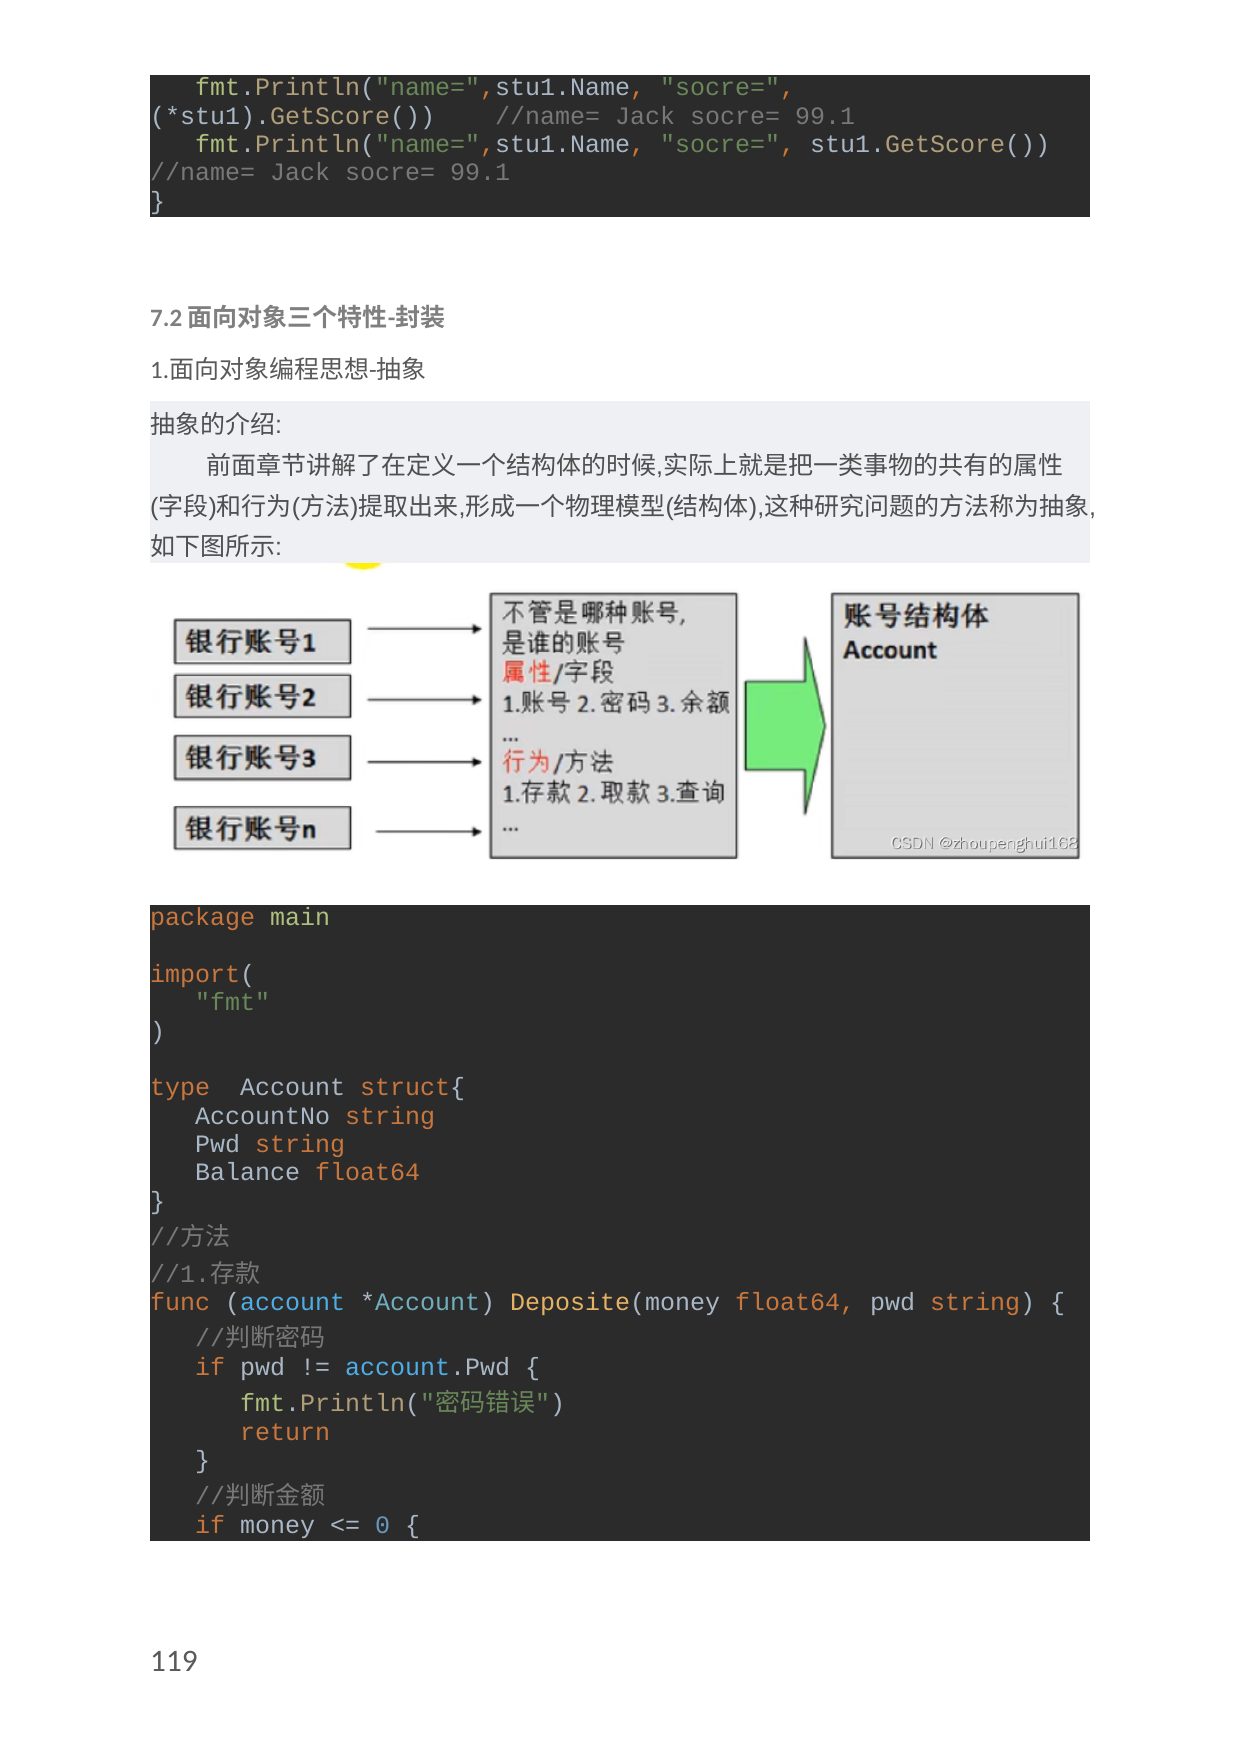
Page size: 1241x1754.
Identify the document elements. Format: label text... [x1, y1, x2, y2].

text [150, 905, 1090, 1541]
text 前面章节讲解了在定义一个结构体的时候,实际上就是把一类事物的共有的属性(字段)和行为(方法)提取出来,形成一个物理模型(结构体),这种研究问题的方法称为抽象,如下图所示: [150, 441, 1090, 563]
text 1.面向对象编程思想-抽象 [150, 349, 1090, 385]
subtitle 7.2 面向对象三个特性-封装 [150, 297, 1090, 334]
text 抽象的介绍: [150, 401, 1090, 441]
picture [150, 563, 1091, 860]
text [150, 75, 1090, 217]
